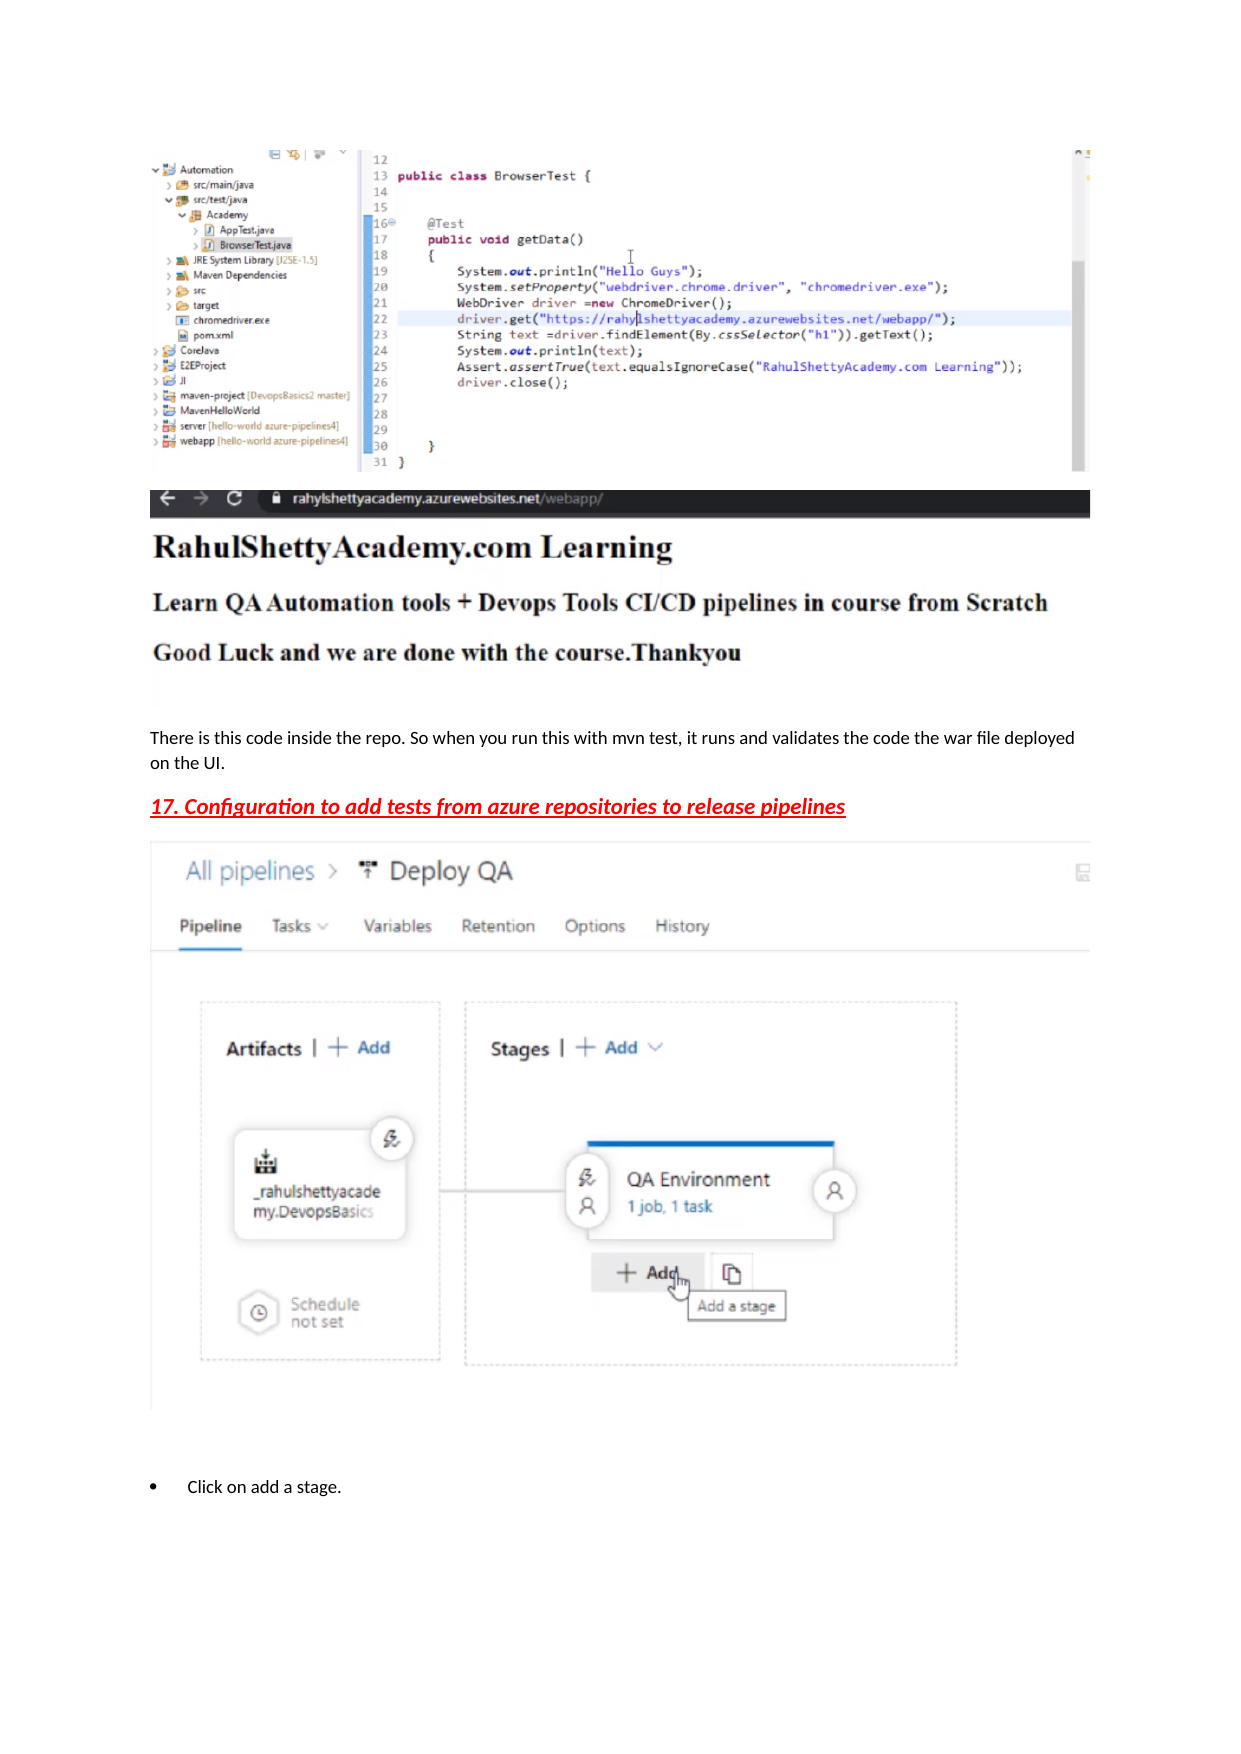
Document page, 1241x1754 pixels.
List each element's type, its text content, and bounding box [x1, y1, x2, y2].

text 17. Configuration to add tests from azure repositories to release pipelines [150, 792, 1090, 820]
text There is this code inside the repo. So when you run this with mvn test, it runs and validates the code the war file deployed on the UI. [150, 726, 1090, 774]
list Click on add a stage. [150, 1475, 1090, 1498]
picture [150, 150, 1091, 472]
picture [150, 490, 1091, 708]
picture [150, 839, 1091, 1410]
